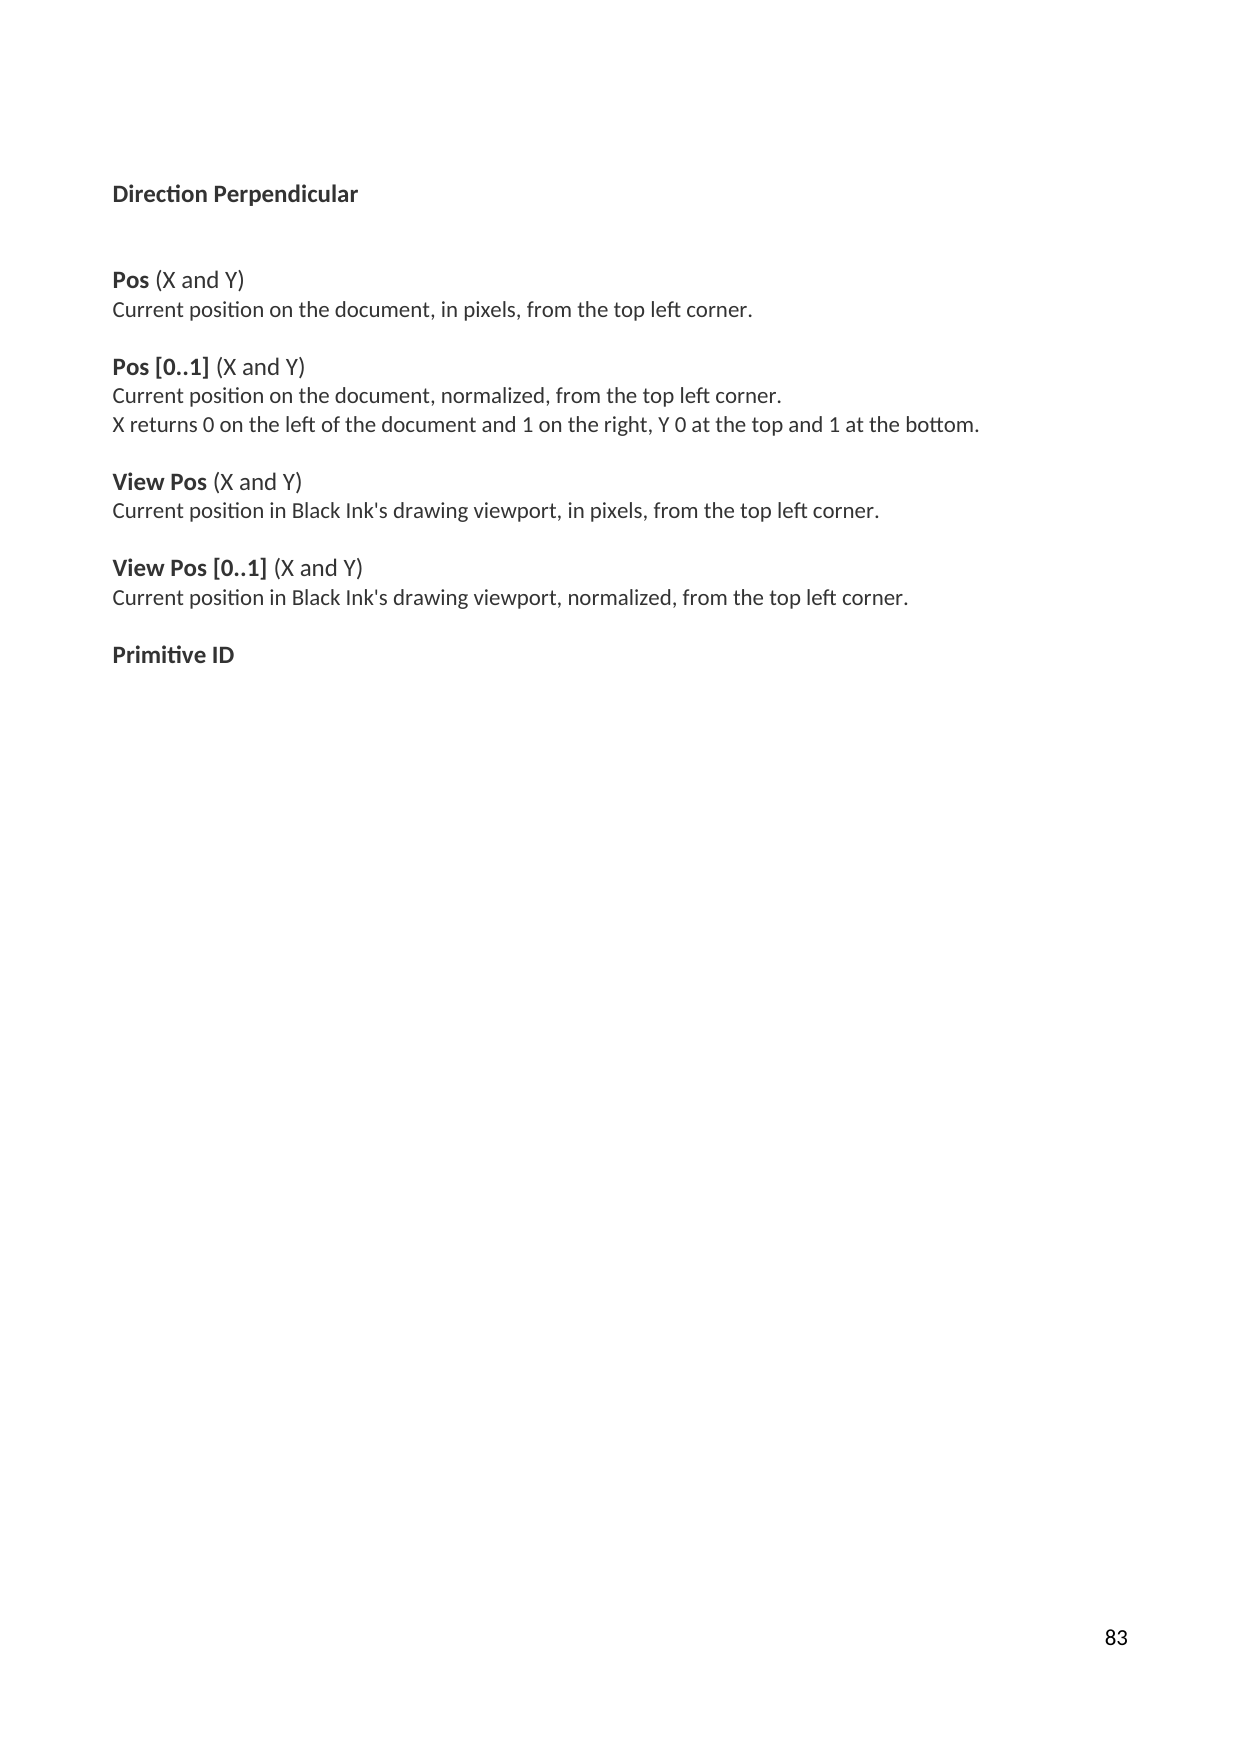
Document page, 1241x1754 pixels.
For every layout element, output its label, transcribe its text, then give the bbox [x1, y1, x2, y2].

text Current position on the document, normalized, from the top left corner. [112, 382, 1128, 410]
text Direction Perpendicular [112, 178, 1128, 208]
text View Pos (X and Y) [112, 466, 1128, 496]
text X returns 0 on the left of the document and 1 on the right, Y 0 at the top and 1 at the bottom. [112, 410, 1128, 438]
text View Pos [0..1] (X and Y) [112, 552, 1128, 583]
text Pos [0..1] (X and Y) [112, 351, 1128, 382]
text Pos (X and Y) [112, 264, 1128, 295]
text Current position in Black Ink's drawing viewport, normalized, from the top left corner. [112, 583, 1128, 611]
text Primitive ID [112, 639, 1128, 669]
text Current position on the document, in pixels, from the top left corner. [112, 295, 1128, 323]
text Current position in Black Ink's drawing viewport, in pixels, from the top left corner. [112, 496, 1128, 524]
